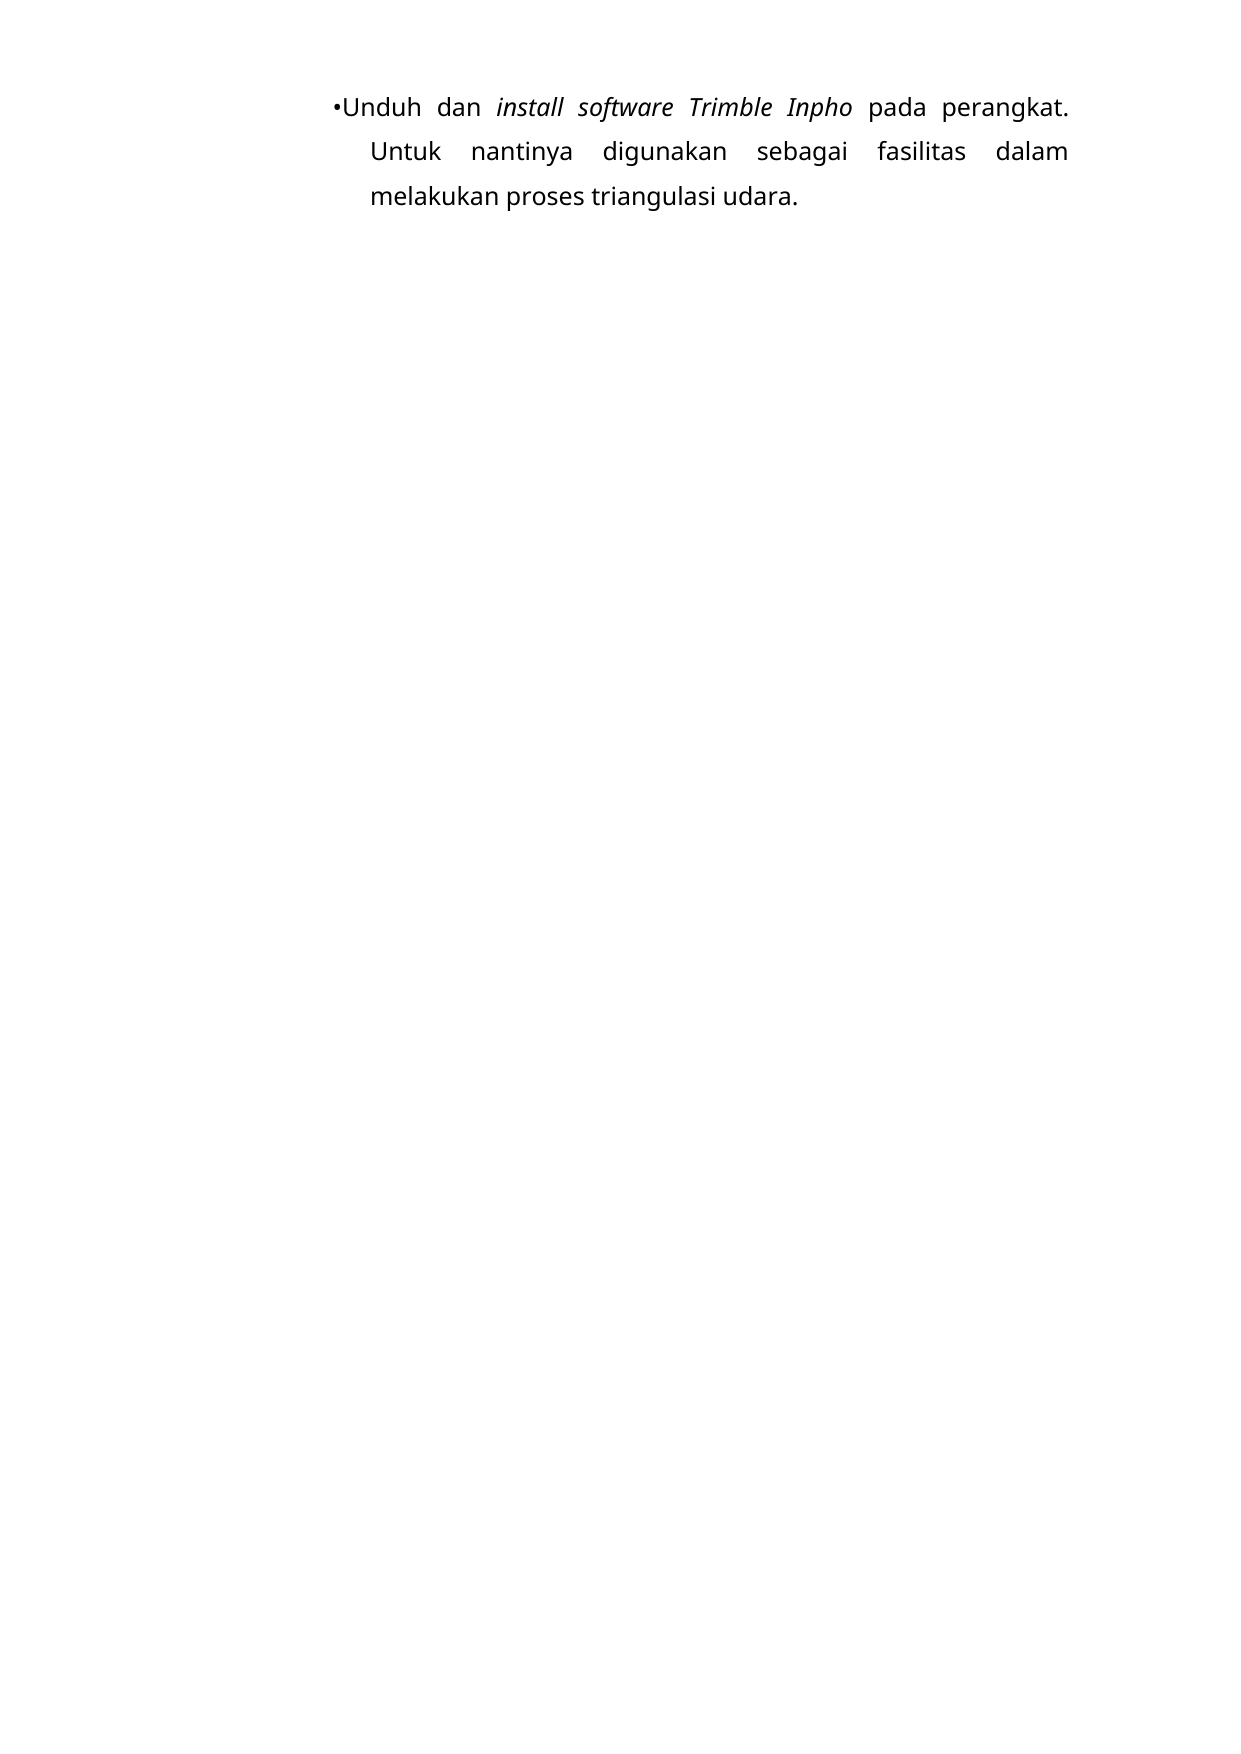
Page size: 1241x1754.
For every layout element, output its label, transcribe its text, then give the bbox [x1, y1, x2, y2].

text •Unduh dan install software Trimble Inpho pada perangkat. Untuk nantinya digunakan sebagai fasilitas dalam melakukan proses triangulasi udara. [332, 89, 1069, 213]
